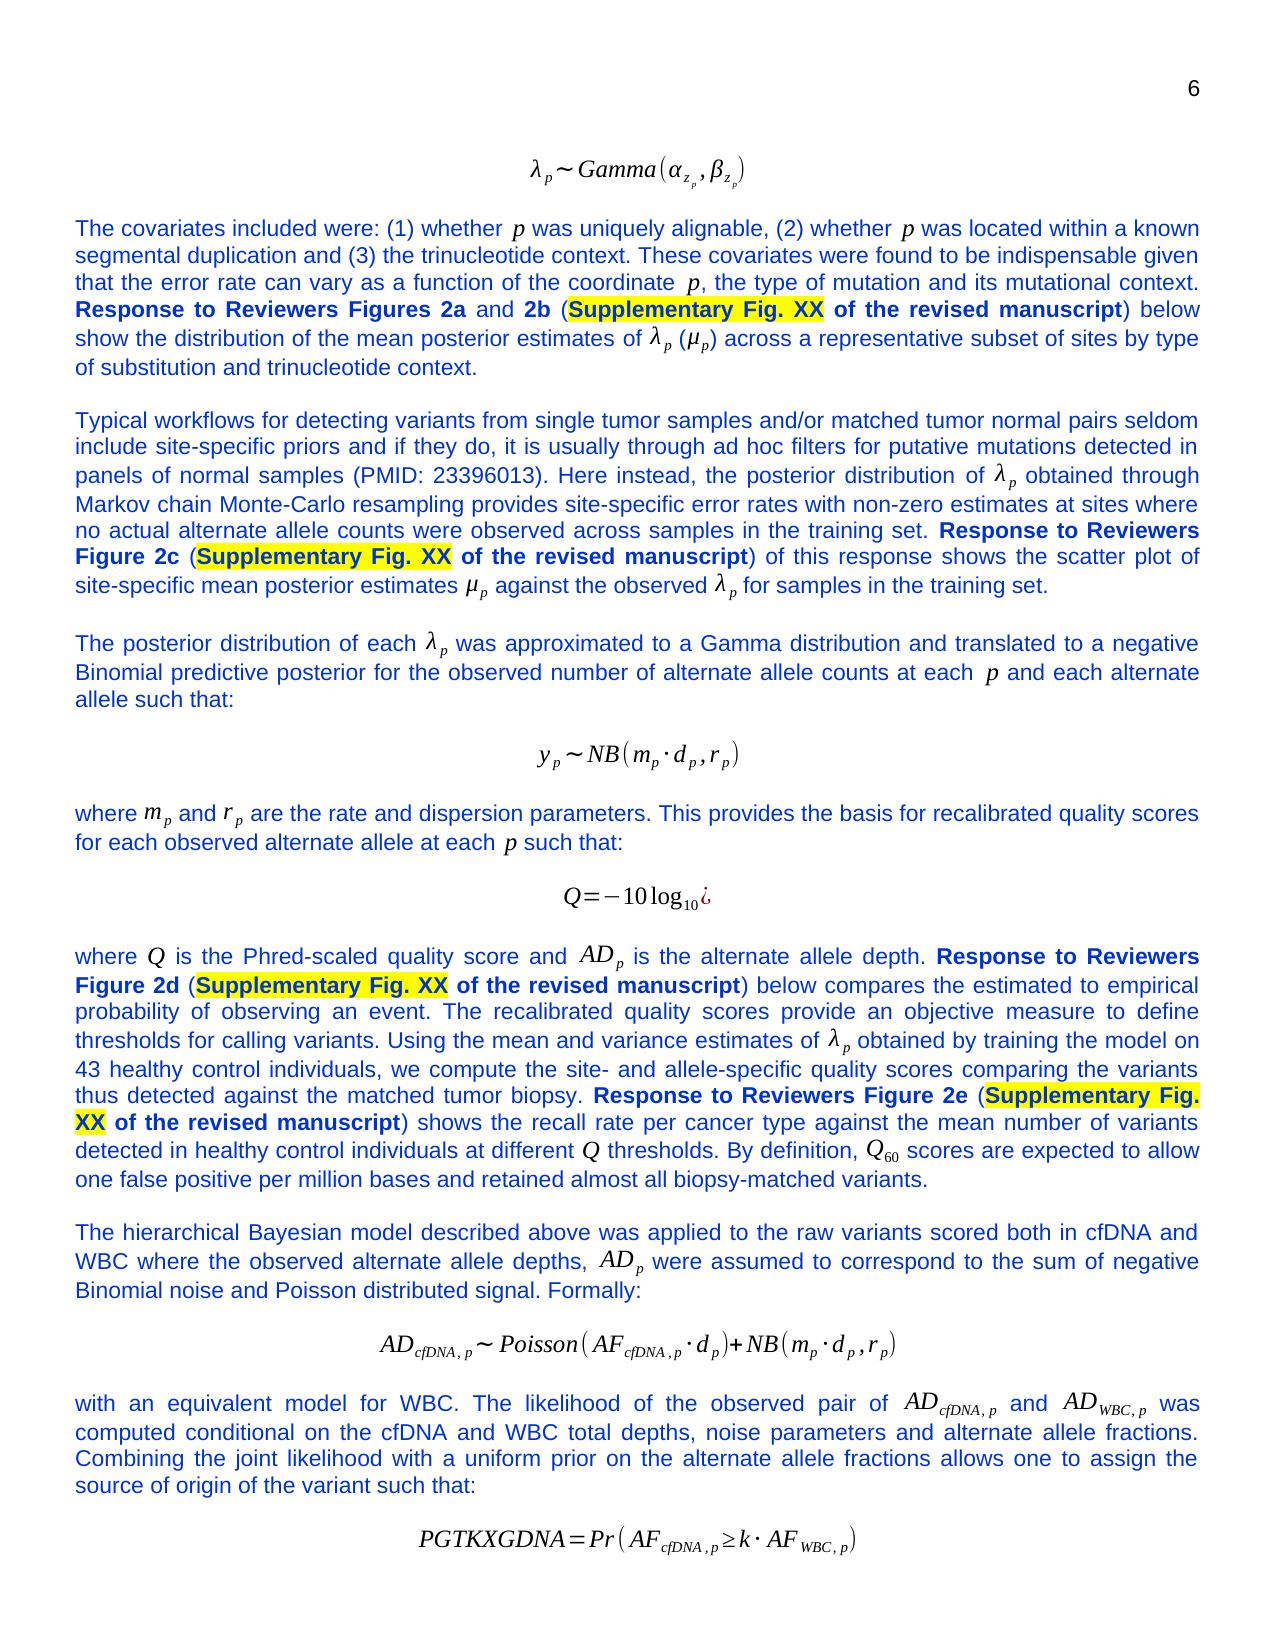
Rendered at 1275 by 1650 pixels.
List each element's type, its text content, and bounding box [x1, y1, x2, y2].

text Typical workflows for detecting variants from single tumor samples and/or matched tumor normal pairs seldom include site-specific priors and if they do, it is usually through ad hoc filters for putative mutations detected in panels of normal samples (PMID: 23396013). Here instead, the posterior distribution of obtained through Markov chain Monte-Carlo resampling provides site-specific error rates with non-zero estimates at sites where no actual alternate allele counts were observed across samples in the training set. Response to Reviewers Figure 2c (Supplementary Fig. XX of the revised manuscript) of this response shows the scatter plot of site-specific mean posterior estimates against the observed for samples in the training set. [75, 407, 1200, 601]
text The posterior distribution of each was approximated to a Gamma distribution and translated to a negative Binomial predictive posterior for the observed number of alternate allele counts at each and each alternate allele such that: [75, 627, 1200, 713]
text where and are the rate and dispersion parameters. This provides the basis for recalibrated quality scores for each observed alternate allele at each such that: [75, 797, 1200, 856]
text The hierarchical Bayesian model described above was applied to the raw variants scored both in cfDNA and WBC where the observed alternate allele depths, were assumed to correspond to the sum of negative Binomial noise and Poisson distributed signal. Formally: [75, 1219, 1200, 1303]
text with an equivalent model for WBC. The likelihood of the observed pair of and was computed conditional on the cfDNA and WBC total depths, noise parameters and alternate allele fractions. Combining the joint likelihood with a uniform prior on the alternate allele fractions allows one to assign the source of origin of the variant such that: [75, 1388, 1200, 1498]
text The covariates included were: (1) whether was uniquely alignable, (2) whether was located within a known segmental duplication and (3) the trinucleotide context. These covariates were found to be indispensable given that the error rate can vary as a function of the coordinate , the type of mutation and its mutational context. Response to Reviewers Figures 2a and 2b (Supplementary Fig. XX of the revised manuscript) below show the distribution of the mean posterior estimates of () across a representative subset of sites by type of substitution and trinucleotide context. [75, 214, 1200, 380]
text where is the Phred-scaled quality score and is the alternate allele depth. Response to Reviewers Figure 2d (Supplementary Fig. XX of the revised manuscript) below compares the estimated to empirical probability of observing an event. The recalibrated quality scores provide an objective measure to define thresholds for calling variants. Using the mean and variance estimates of obtained by training the model on 43 healthy control individuals, we compute the site- and allele-specific quality scores comparing the variants thus detected against the matched tumor biopsy. Response to Reviewers Figure 2e (Supplementary Fig. XX of the revised manuscript) shows the recall rate per cancer type against the mean number of variants detected in healthy control individuals at different thresholds. By definition, scores are expected to allow one false positive per million bases and retained almost all biopsy-matched variants. [75, 940, 1200, 1193]
